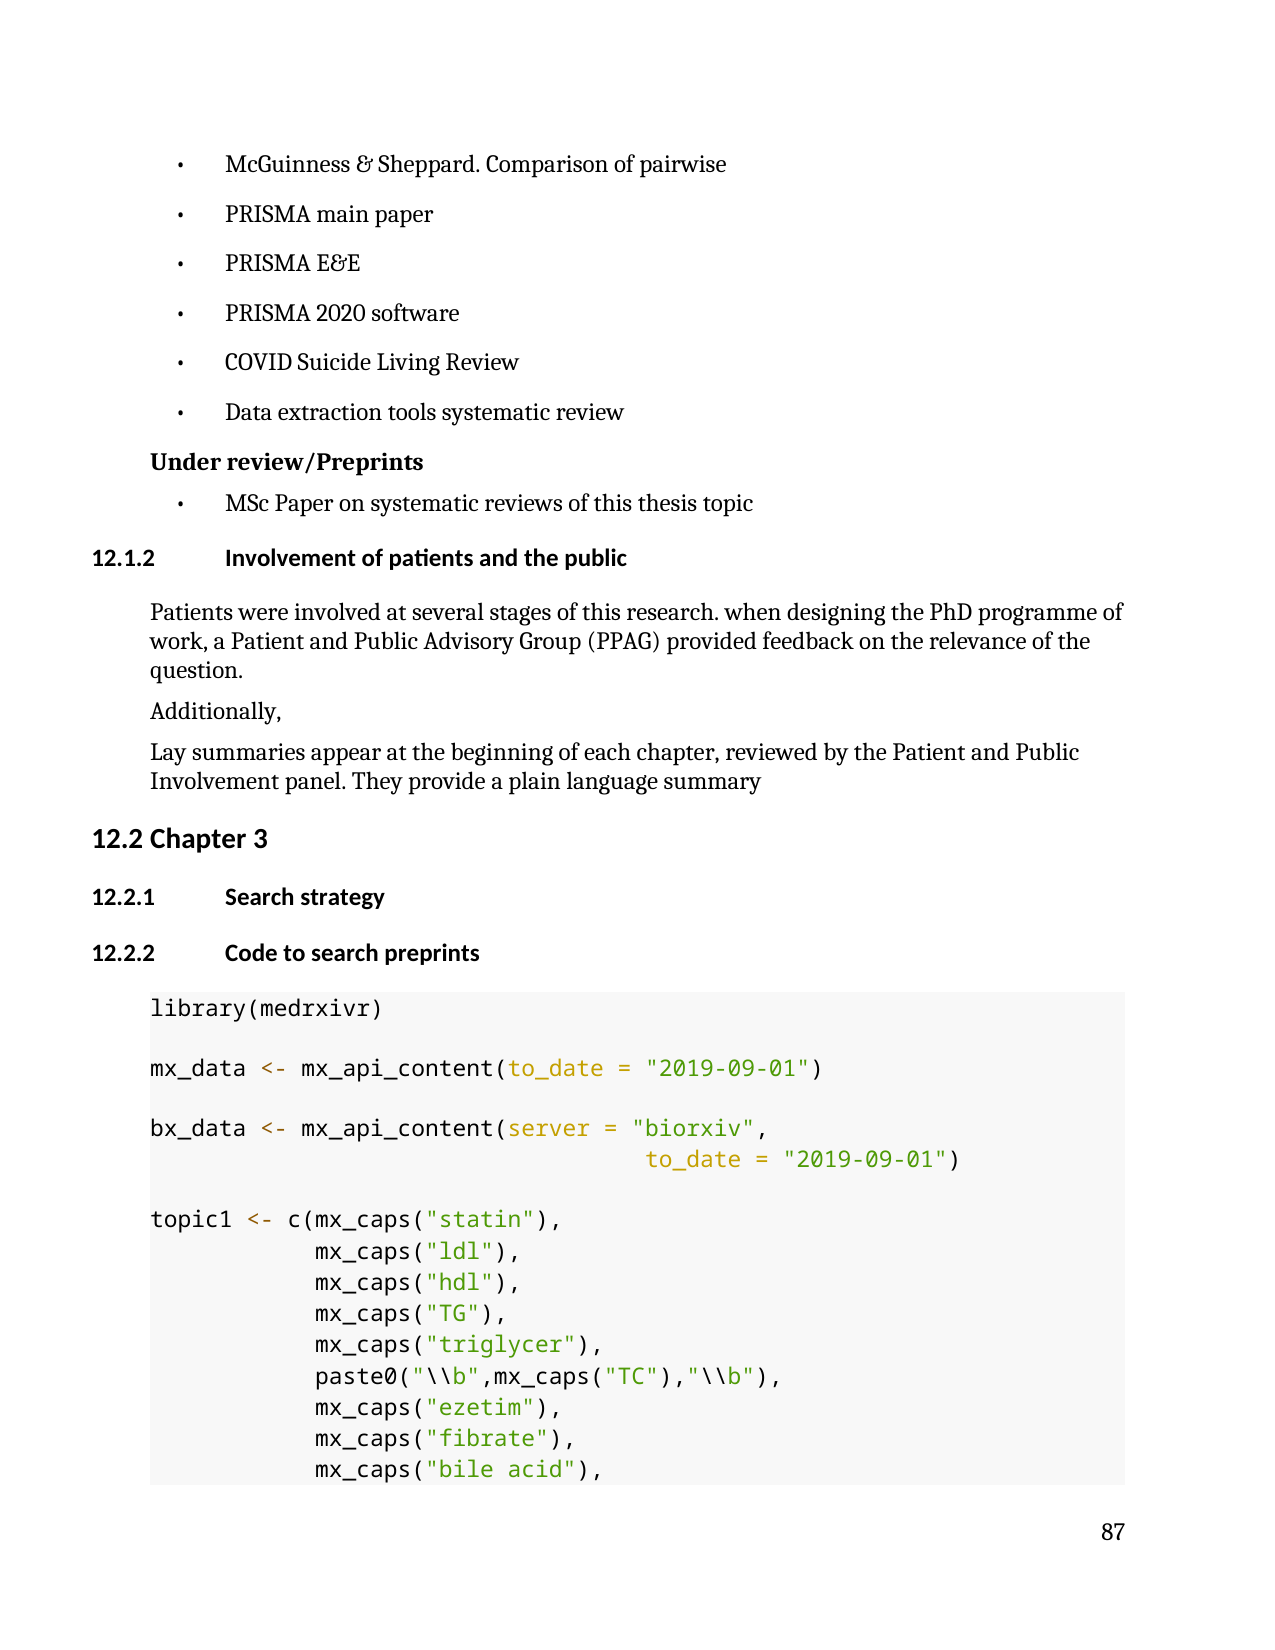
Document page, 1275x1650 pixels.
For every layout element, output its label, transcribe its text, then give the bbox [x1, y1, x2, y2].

list PRISMA E&E [175, 249, 1125, 278]
text Lay summaries appear at the beginning of each chapter, reviewed by the Patient and Public Involvement panel. They provide a plain language summary [150, 738, 1125, 796]
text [150, 992, 1125, 1485]
subtitle Involvement of patients and the public [91, 542, 1125, 573]
subtitle Code to search preprints [91, 937, 1125, 967]
list MSc Paper on systematic reviews of this thesis topic [175, 489, 1125, 517]
text Additionally, [150, 697, 1125, 726]
list PRISMA main paper [175, 199, 1125, 228]
subtitle Chapter 3 [91, 821, 1125, 856]
subtitle Search strategy [91, 881, 1125, 912]
list McGuinness & Sheppard. Comparison of pairwise [175, 150, 1125, 179]
list PRISMA 2020 software [175, 299, 1125, 327]
list COVID Suicide Living Review [175, 348, 1125, 377]
list Data extraction tools systematic review [175, 398, 1125, 427]
text Under review/Preprints [150, 447, 1125, 476]
text Patients were involved at several stages of this research. when designing the PhD programme of work, a Patient and Public Advisory Group (PPAG) provided feedback on the relevance of the question. [150, 598, 1125, 684]
